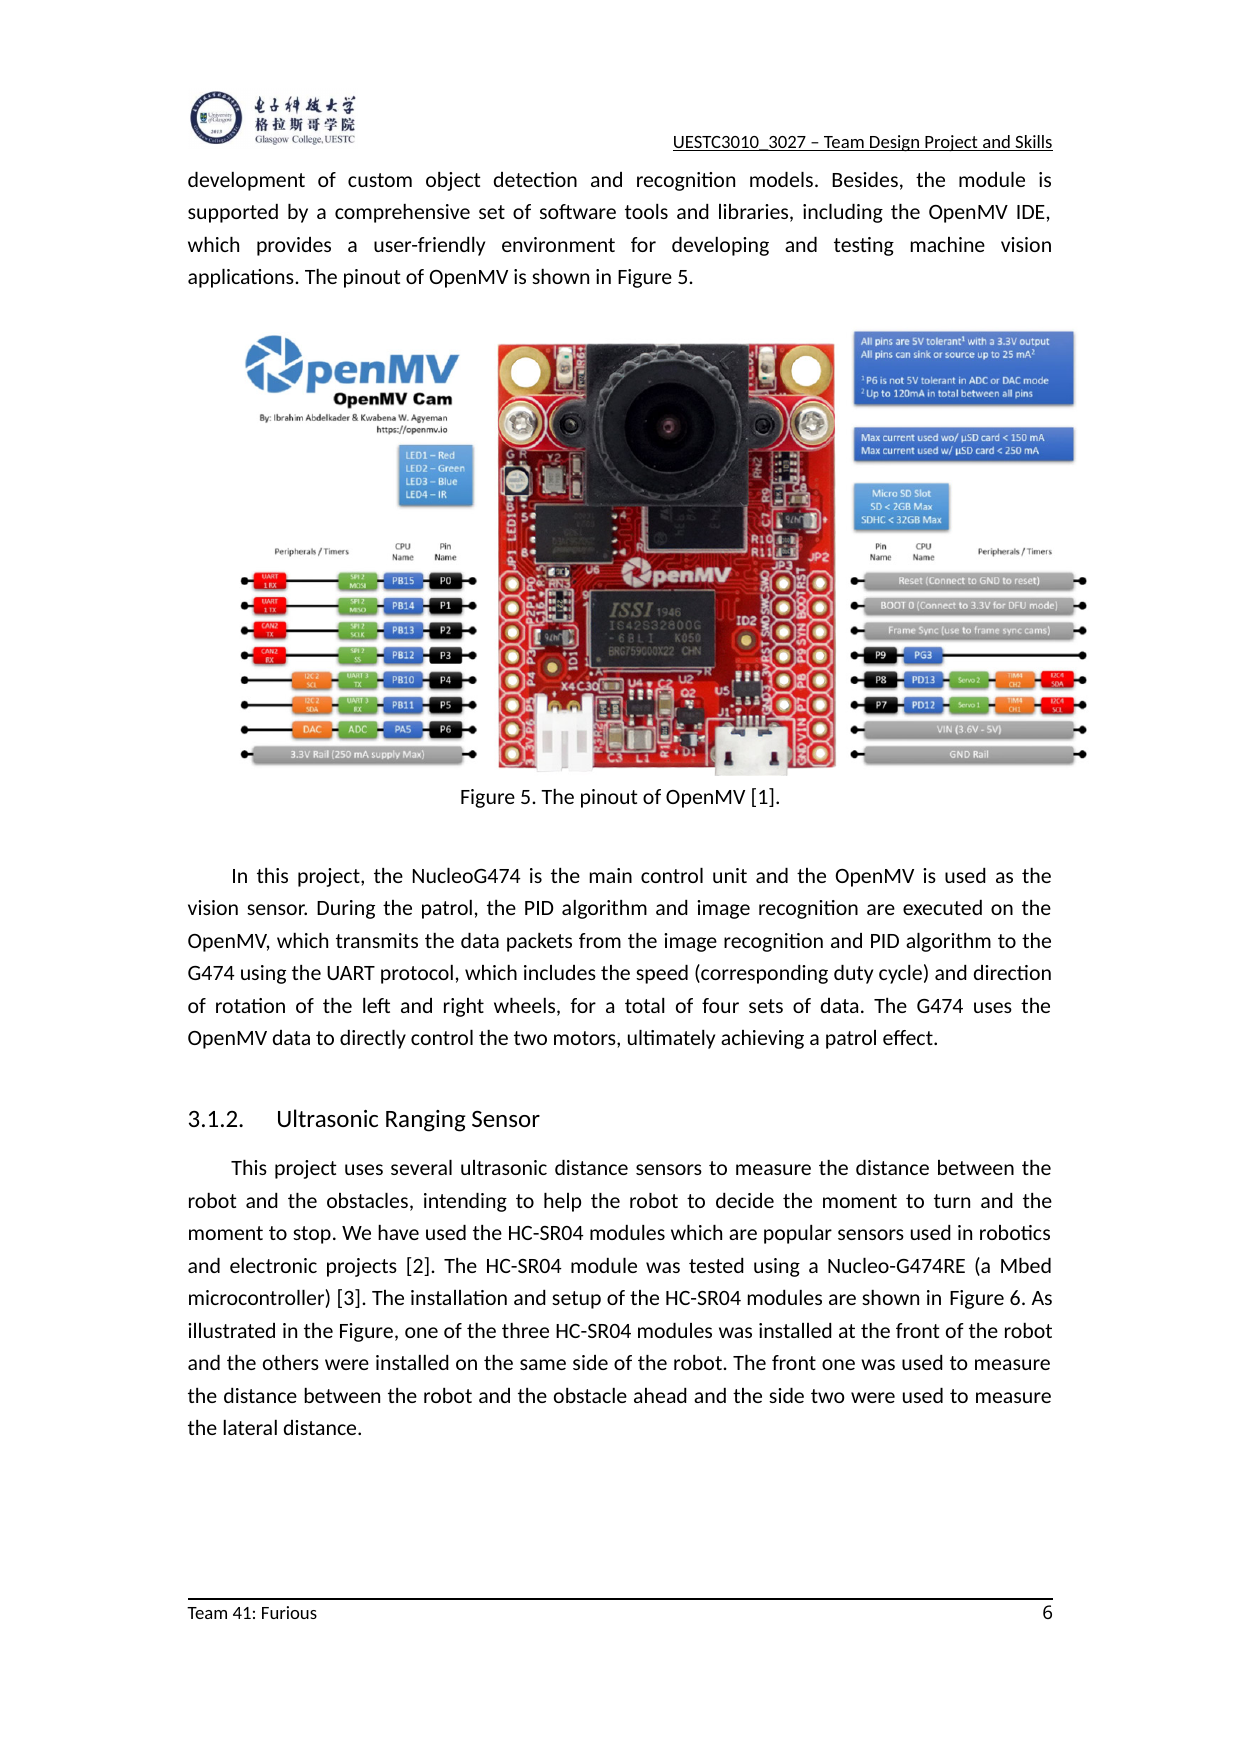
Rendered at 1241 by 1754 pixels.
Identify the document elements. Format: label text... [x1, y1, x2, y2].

picture [187, 88, 358, 149]
picture [231, 325, 1097, 776]
text This project uses several ultrasonic distance sensors to measure the distance between the robot and the obstacles, intending to help the robot to decide the moment to turn and the moment to stop. We have used the HC-SR04 modules which are popular sensors used in robotics and electronic projects [2]. The HC-SR04 module was tested using a Nucleo-G474RE (a Mbed microcontroller) [3]. The installation and setup of the HC-SR04 modules are shown in Figure 6. As illustrated in the Figure, one of the three HC-SR04 modules was installed at the front of the robot and the others were installed on the same side of the robot. The front one was used to measure the distance between the robot and the obstacle ahead and the side two were used to measure the lateral distance. [187, 1151, 1053, 1444]
text In this project, the NucleoG474 is the main control unit and the OpenMV is used as the vision sensor. During the patrol, the PID algorithm and image recognition are executed on the OpenMV, which transmits the data packets from the image recognition and PID algorithm to the G474 using the UART protocol, which includes the speed (corresponding duty cycle) and direction of rotation of the left and right wheels, for a total of four sets of data. The G474 uses the OpenMV data to directly control the two motors, ultimately achieving a patrol effect. [187, 859, 1053, 1054]
text Ultrasonic Ranging Sensor [187, 1103, 1053, 1135]
